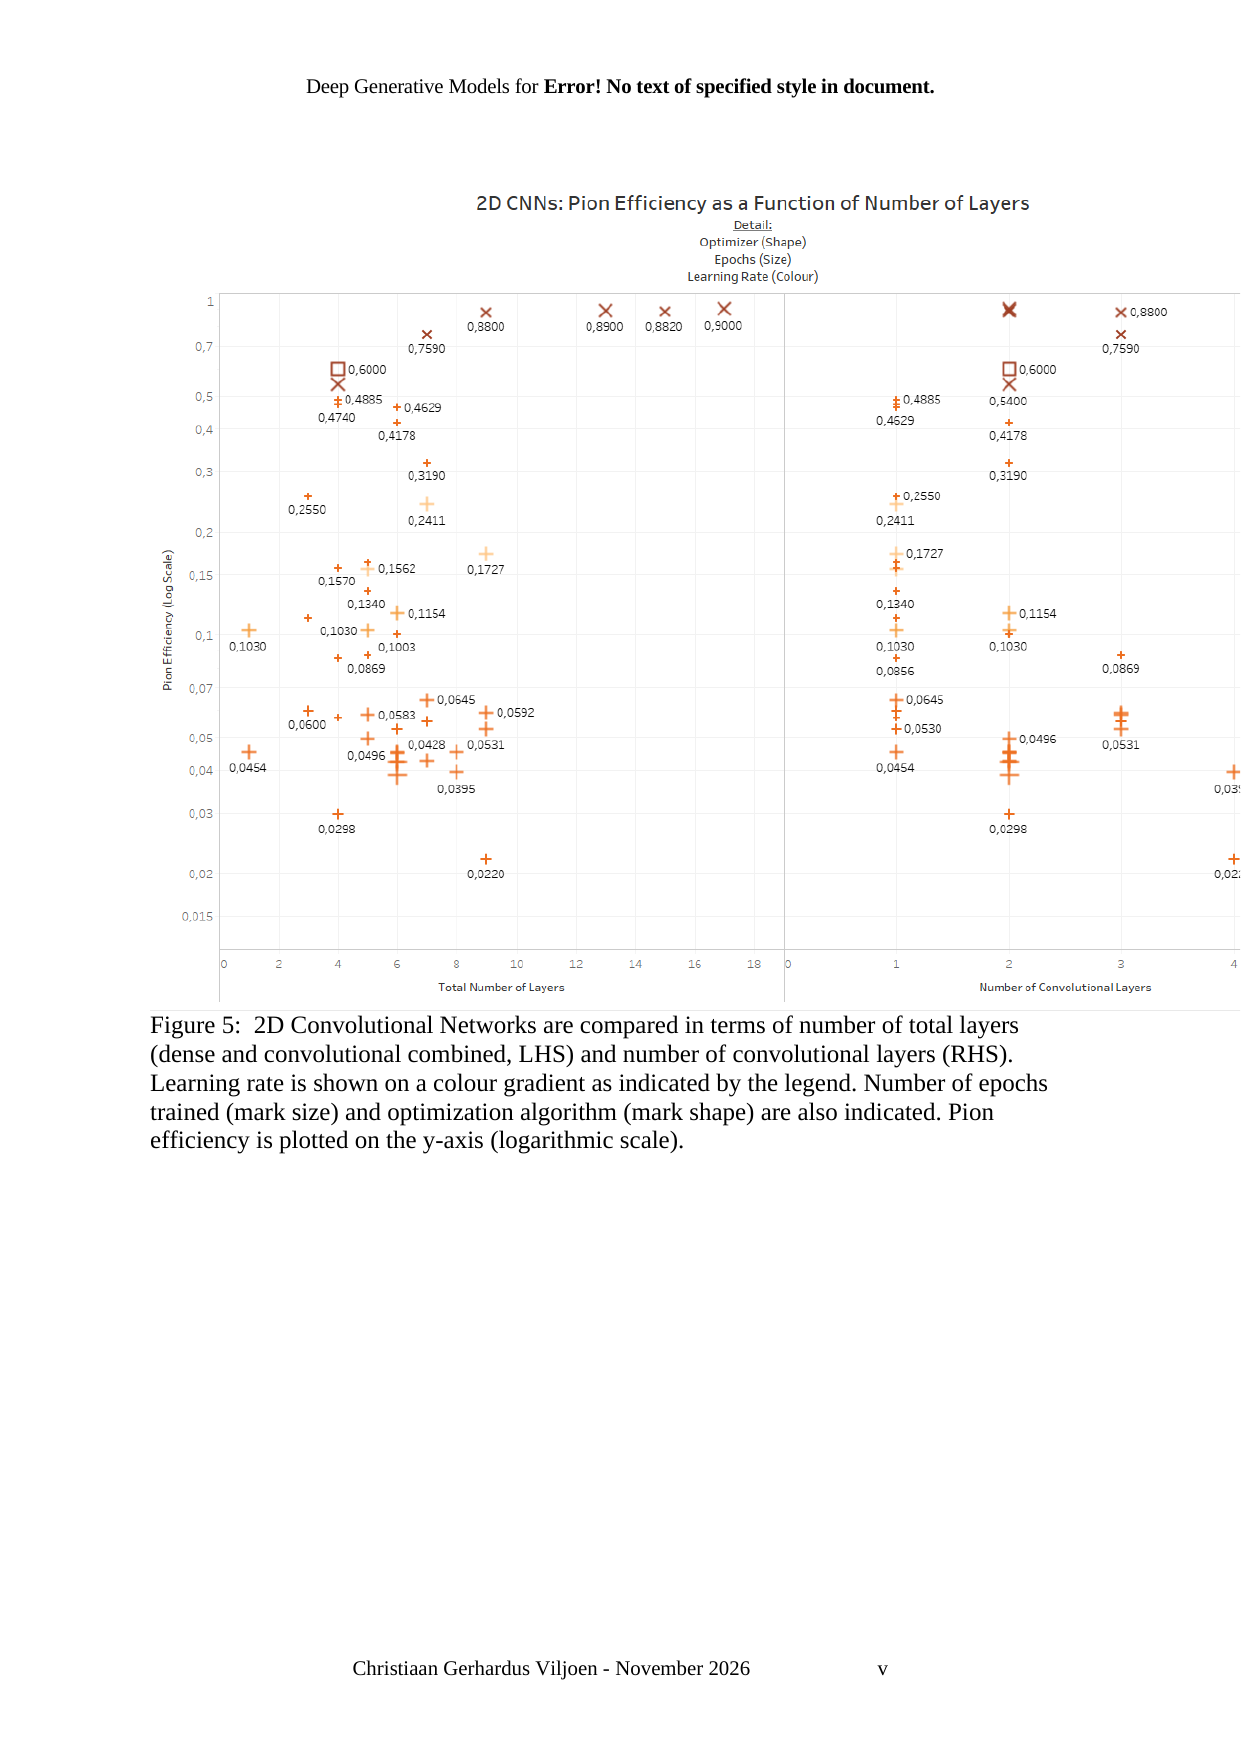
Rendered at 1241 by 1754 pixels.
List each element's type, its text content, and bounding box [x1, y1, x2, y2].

picture [150, 178, 1241, 1011]
